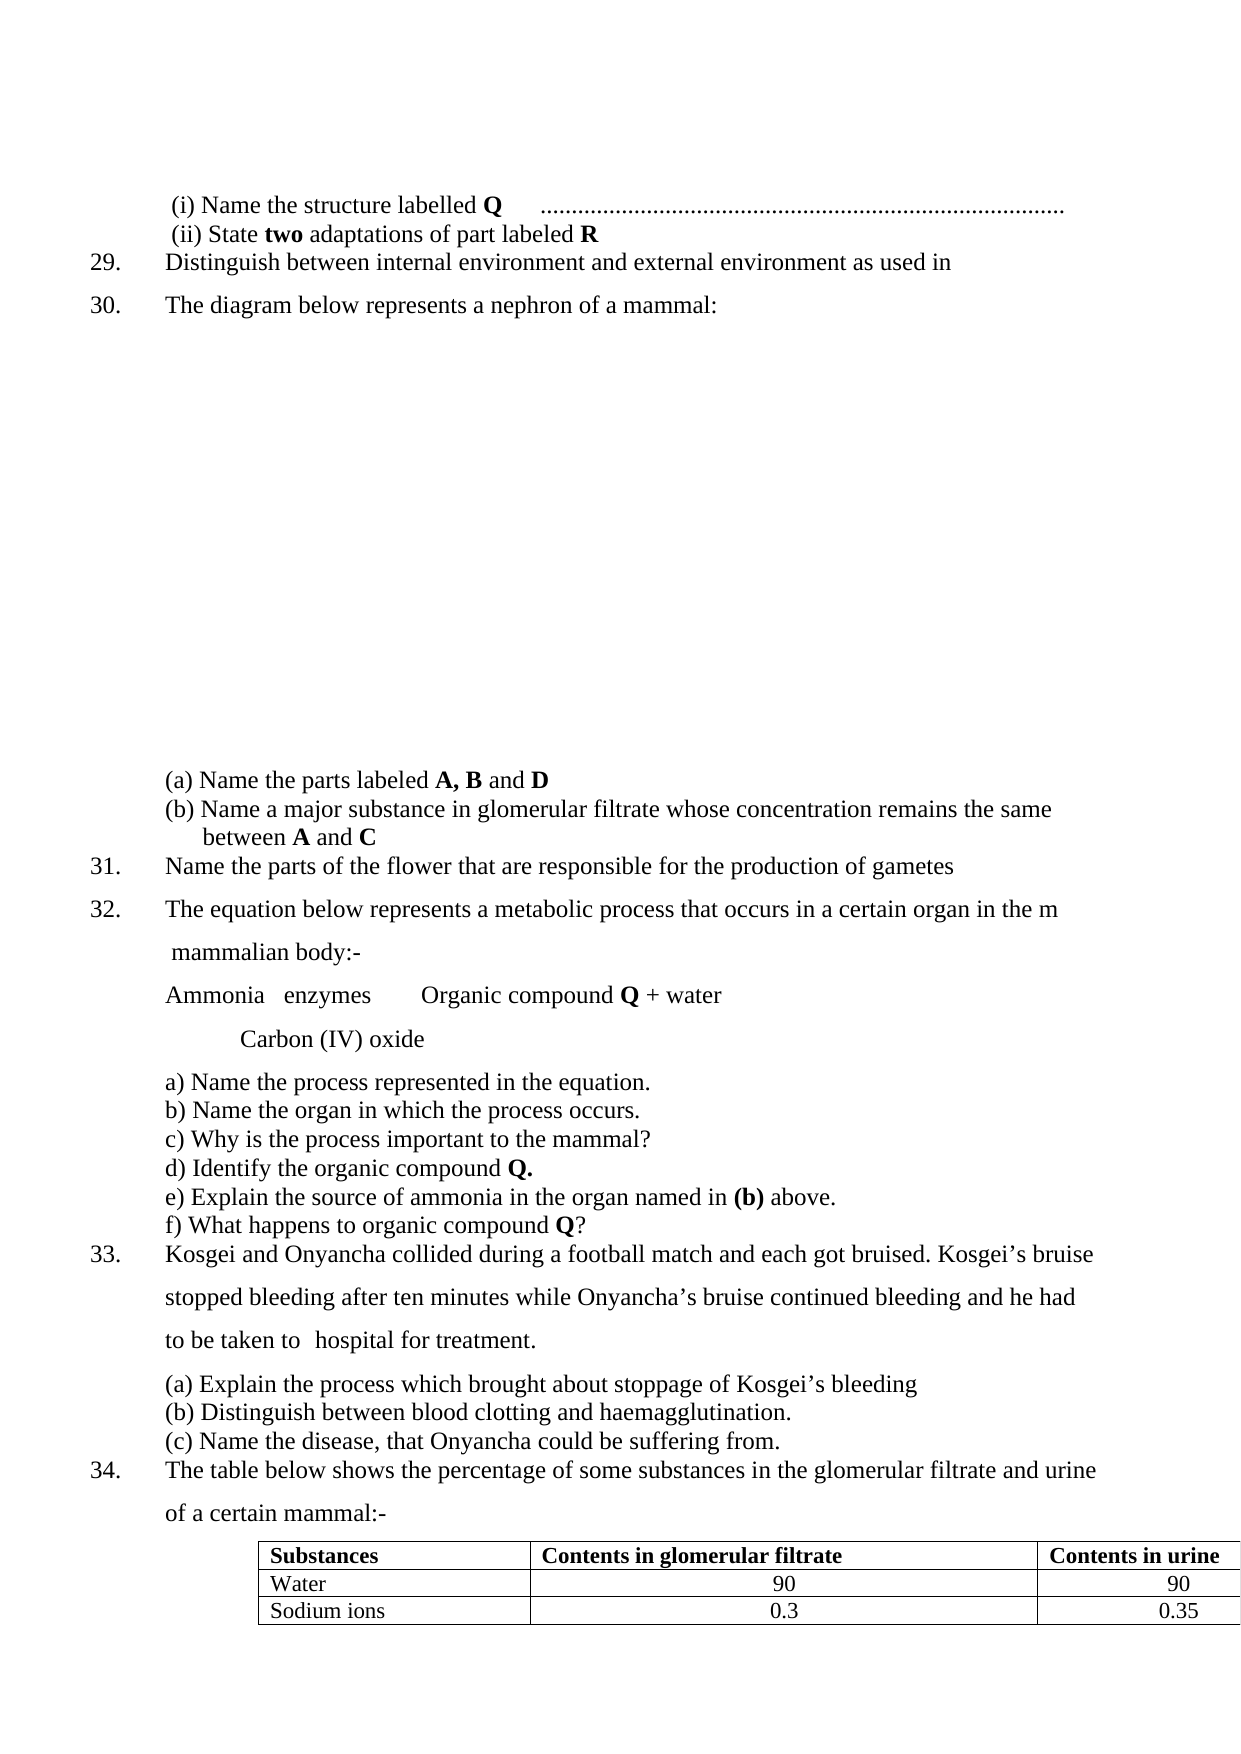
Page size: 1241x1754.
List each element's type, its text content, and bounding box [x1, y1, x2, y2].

text b) Name the organ in which the process occurs. [90, 1096, 1150, 1124]
text (ii) State two adaptations of part labeled R [90, 219, 1150, 247]
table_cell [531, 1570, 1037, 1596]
text d) Identify the organic compound Q. [90, 1153, 1150, 1182]
text (a) Name the parts labeled A, B and D [90, 765, 1150, 794]
text 33. Kosgei and Onyancha collided during a football match and each got bruised. Kosgei’s bruise stopped bleeding after ten minutes while Onyancha’s bruise continued bleeding and he had [90, 1239, 1150, 1311]
text c) Why is the process important to the mammal? [90, 1124, 1150, 1153]
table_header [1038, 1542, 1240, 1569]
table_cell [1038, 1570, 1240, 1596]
text of a certain mammal:- [90, 1498, 1150, 1527]
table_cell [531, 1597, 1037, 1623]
text a) Name the process represented in the equation. [90, 1067, 1150, 1096]
text 34. The table below shows the percentage of some substances in the glomerular filtrate and urine [90, 1455, 1150, 1484]
text (a) Explain the process which brought about stoppage of Kosgei’s bleeding [90, 1369, 1150, 1397]
text 31. Name the parts of the flower that are responsible for the production of gametes [90, 851, 1150, 880]
text mammalian body:- [90, 937, 1150, 966]
text (b) Name a major substance in glomerular filtrate whose concentration remains the same [90, 794, 1150, 822]
text (c) Name the disease, that Onyancha could be suffering from. [90, 1426, 1150, 1455]
text (b) Distinguish between blood clotting and haemagglutination. [90, 1397, 1150, 1426]
text Ammonia enzymes Organic compound Q + water [90, 981, 1150, 1009]
text to be taken to hospital for treatment. [90, 1326, 1150, 1354]
text 30. The diagram below represents a nephron of a mammal: [90, 291, 1150, 319]
text between A and C [90, 822, 1150, 851]
text e) Explain the source of ammonia in the organ named in (b) above. f) What happens to organic compound Q? [90, 1182, 1150, 1239]
text 32. The equation below represents a metabolic process that occurs in a certain organ in the m [90, 894, 1150, 923]
text 29. Distinguish between internal environment and external environment as used in [90, 247, 1150, 276]
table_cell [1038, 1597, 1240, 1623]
text (i) Name the structure labelled Q .................................................................................... [90, 190, 1150, 219]
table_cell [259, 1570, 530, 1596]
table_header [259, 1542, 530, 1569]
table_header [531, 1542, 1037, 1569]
text Carbon (IV) oxide [90, 1024, 1150, 1052]
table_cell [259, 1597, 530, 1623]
